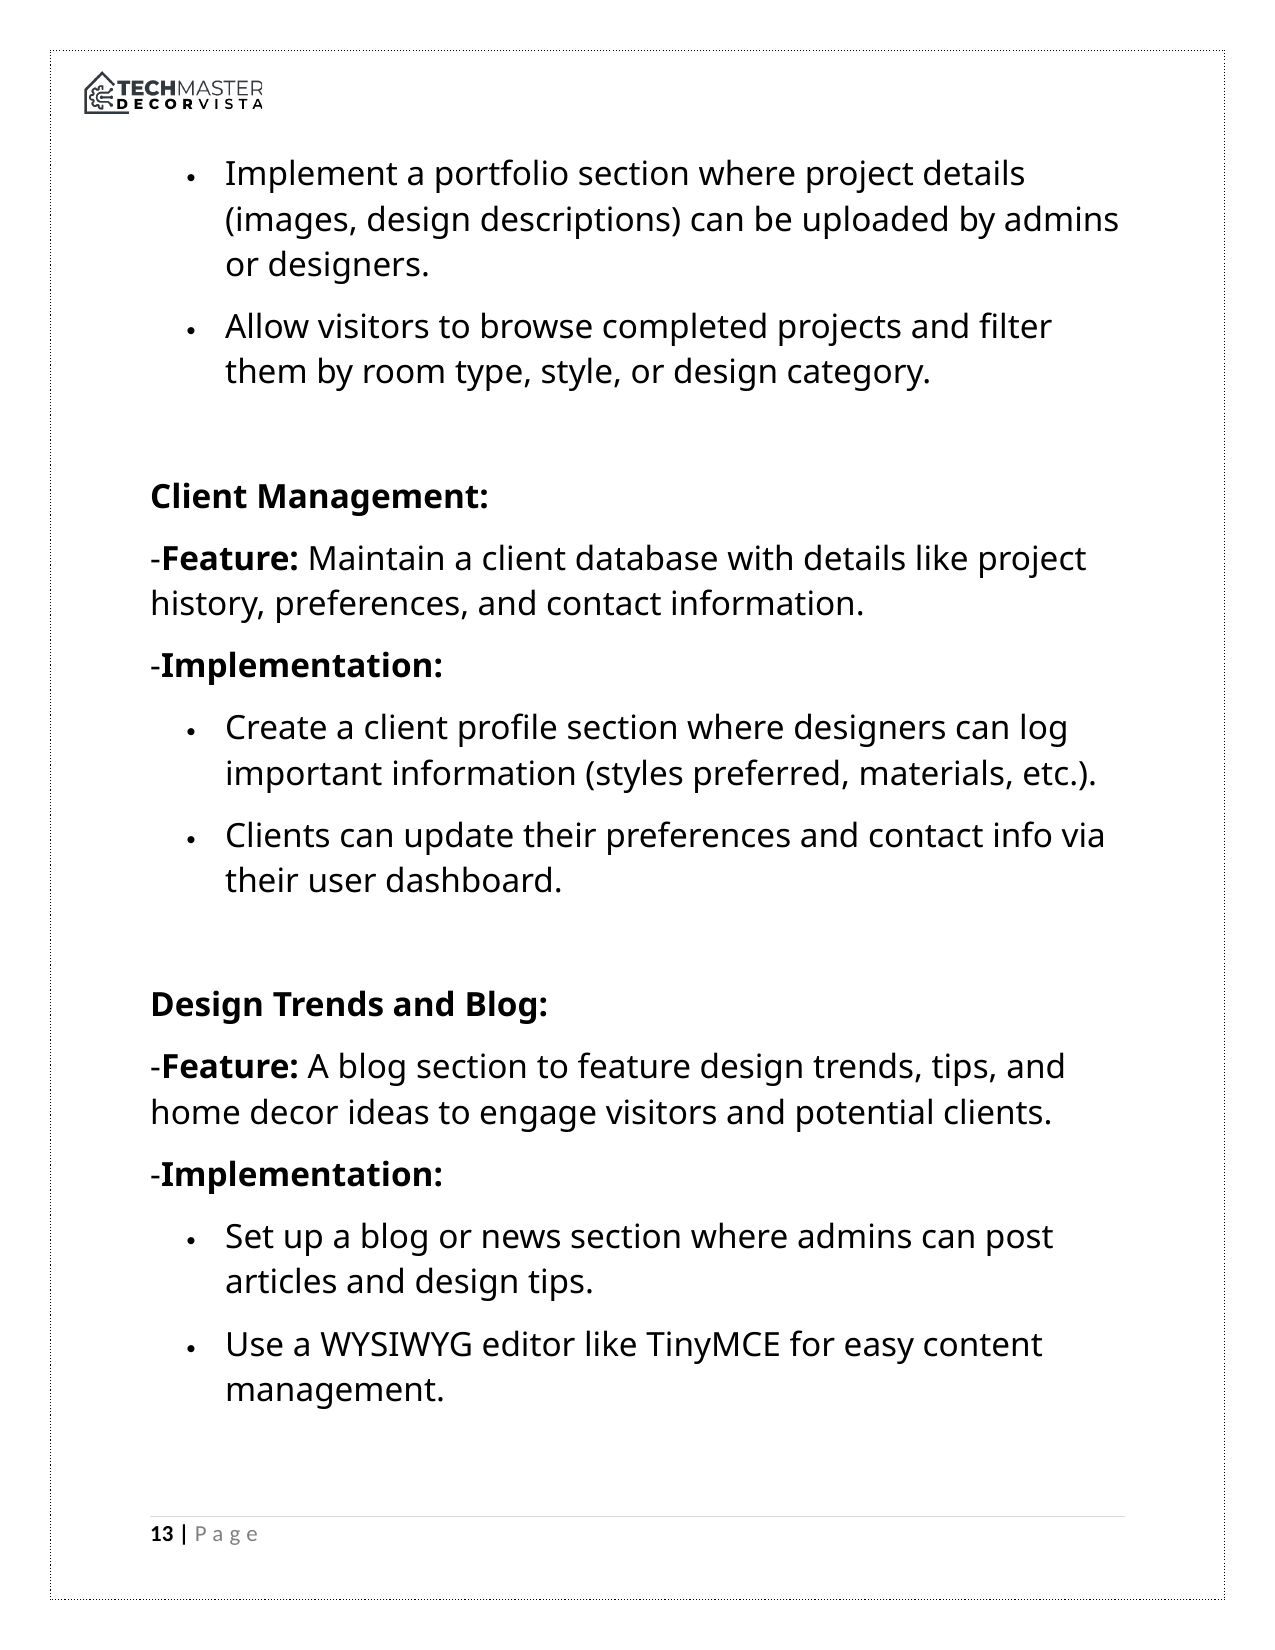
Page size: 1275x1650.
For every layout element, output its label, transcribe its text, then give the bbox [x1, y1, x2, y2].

text -Feature: A blog section to feature design trends, tips, and home decor ideas to engage visitors and potential clients. [150, 1043, 1125, 1134]
text -Implementation: [150, 1151, 1125, 1196]
list Implement a portfolio section where project details (images, design descriptions) can be uploaded by admins or designers. [187, 150, 1125, 286]
picture [84, 71, 263, 114]
list Clients can update their preferences and contact info via their user dashboard. [187, 812, 1125, 902]
text Design Trends and Blog: [150, 981, 1125, 1027]
list Allow visitors to browse completed projects and filter them by room type, style, or design category. [187, 303, 1125, 394]
list Use a WYSIWYG editor like TinyMCE for easy content management. [187, 1320, 1125, 1411]
text -Implementation: [150, 642, 1125, 687]
text Client Management: [150, 472, 1125, 518]
list Set up a blog or news section where admins can post articles and design tips. [187, 1213, 1125, 1304]
list Create a client profile section where designers can log important information (styles preferred, materials, etc.). [187, 704, 1125, 795]
text -Feature: Maintain a client database with details like project history, preferences, and contact information. [150, 534, 1125, 625]
